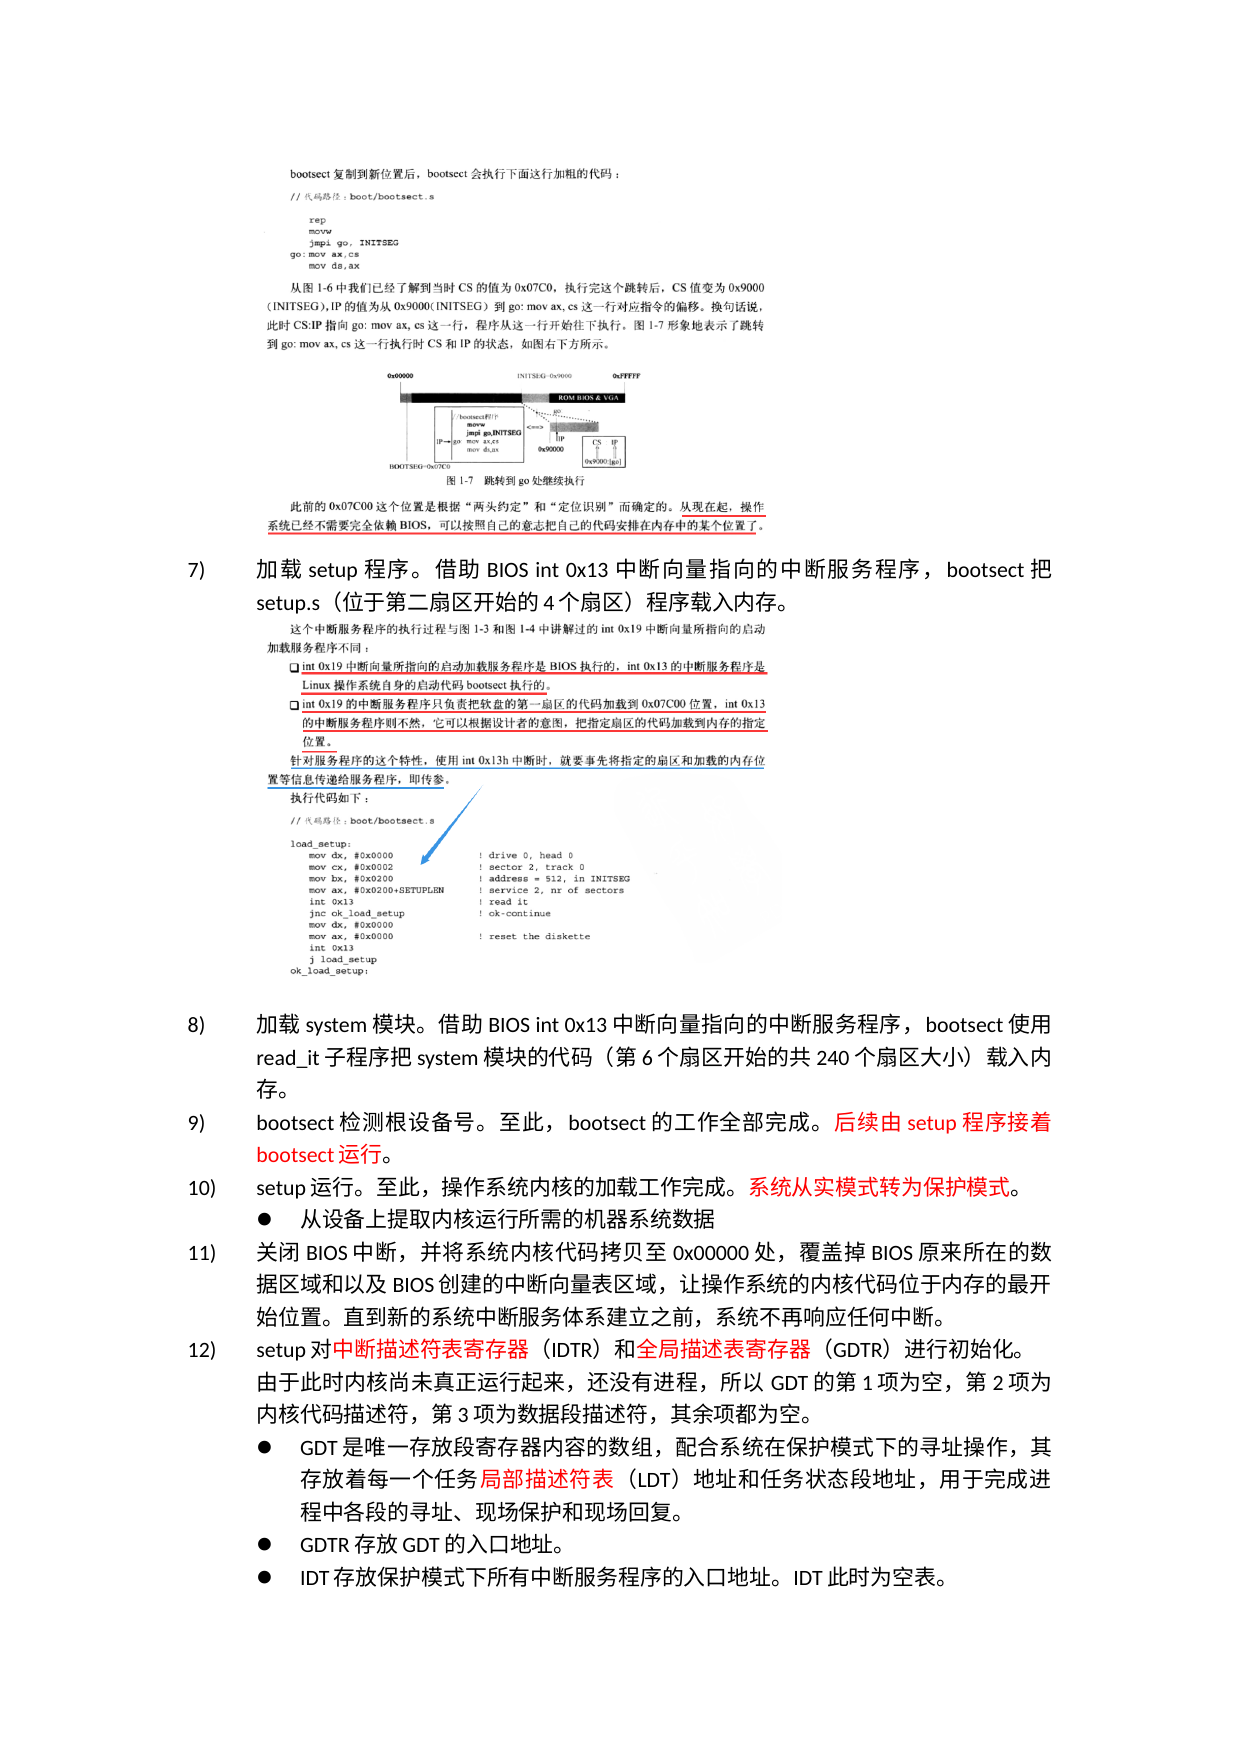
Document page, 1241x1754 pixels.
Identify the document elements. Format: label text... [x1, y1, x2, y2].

picture [256, 617, 782, 977]
list GDT是唯一存放段寄存器内容的数组，配合系统在保护模式下的寻址操作，其存放着每一个任务局部描述符表（LDT）地址和任务状态段地址，用于完成进程中各段的寻址、现场保护和现场回复。 [256, 1429, 1053, 1527]
list 加载system模块。借助BIOS int 0x13中断向量指向的中断服务程序，bootsect使用read_it子程序把system模块的代码（第6个扇区开始的共240个扇区大小）载入内存。 [187, 1007, 1053, 1104]
list 加载setup程序。借助BIOS int 0x13中断向量指向的中断服务程序，bootsect把setup.s（位于第二扇区开始的4个扇区）程序载入内存。 [187, 552, 1053, 617]
list setup运行。至此，操作系统内核的加载工作完成。系统从实模式转为保护模式。 [187, 1169, 1053, 1202]
list GDTR存放GDT的入口地址。 [256, 1527, 1053, 1559]
list bootsect检测根设备号。至此，bootsect的工作全部完成。后续由setup程序接着bootsect运行。 [187, 1104, 1053, 1169]
list 由于此时内核尚未真正运行起来，还没有进程，所以GDT的第1项为空，第2项为内核代码描述符，第3项为数据段描述符，其余项都为空。 [256, 1364, 1053, 1429]
list 关闭BIOS中断，并将系统内核代码拷贝至0x00000处，覆盖掉BIOS原来所在的数据区域和以及BIOS创建的中断向量表区域，让操作系统的内核代码位于内存的最开始位置。直到新的系统中断服务体系建立之前，系统不再响应任何中断。 [187, 1234, 1053, 1332]
list setup对中断描述符表寄存器（IDTR）和全局描述表寄存器（GDTR）进行初始化。 [187, 1332, 1053, 1364]
picture [256, 162, 782, 537]
list 从设备上提取内核运行所需的机器系统数据 [256, 1202, 1053, 1234]
list IDT存放保护模式下所有中断服务程序的入口地址。IDT此时为空表。 [256, 1559, 1053, 1592]
